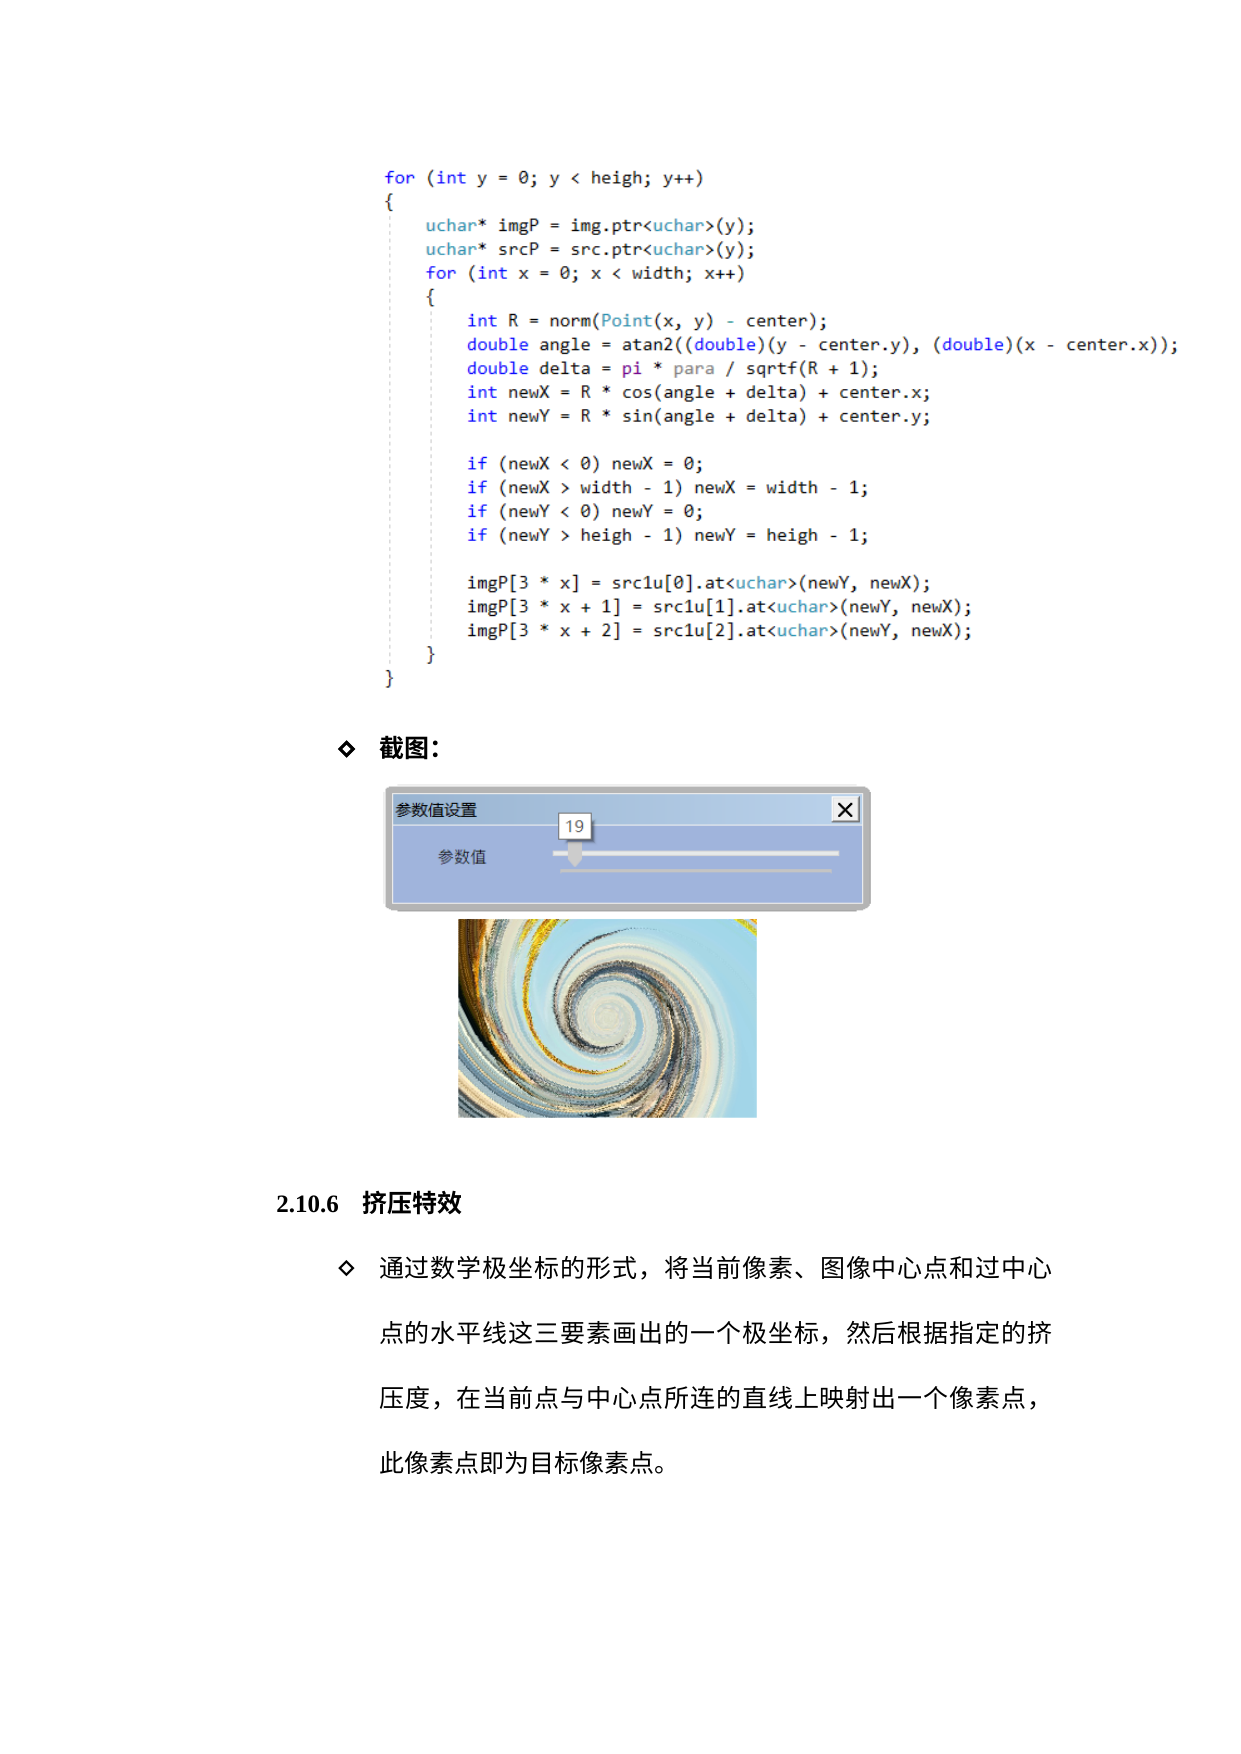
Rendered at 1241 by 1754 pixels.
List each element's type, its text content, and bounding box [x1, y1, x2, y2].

picture [378, 779, 886, 1146]
list 通过数学极坐标的形式，将当前像素、图像中心点和过中心点的水平线这三要素画出的一个极坐标，然后根据指定的挤压度，在当前点与中心点所连的直线上映射出一个像素点，此像素点即为目标像素点。 [335, 1234, 1053, 1494]
picture [378, 162, 1196, 694]
list 截图： [335, 714, 1053, 779]
list 挤压特效 [276, 1169, 1053, 1234]
